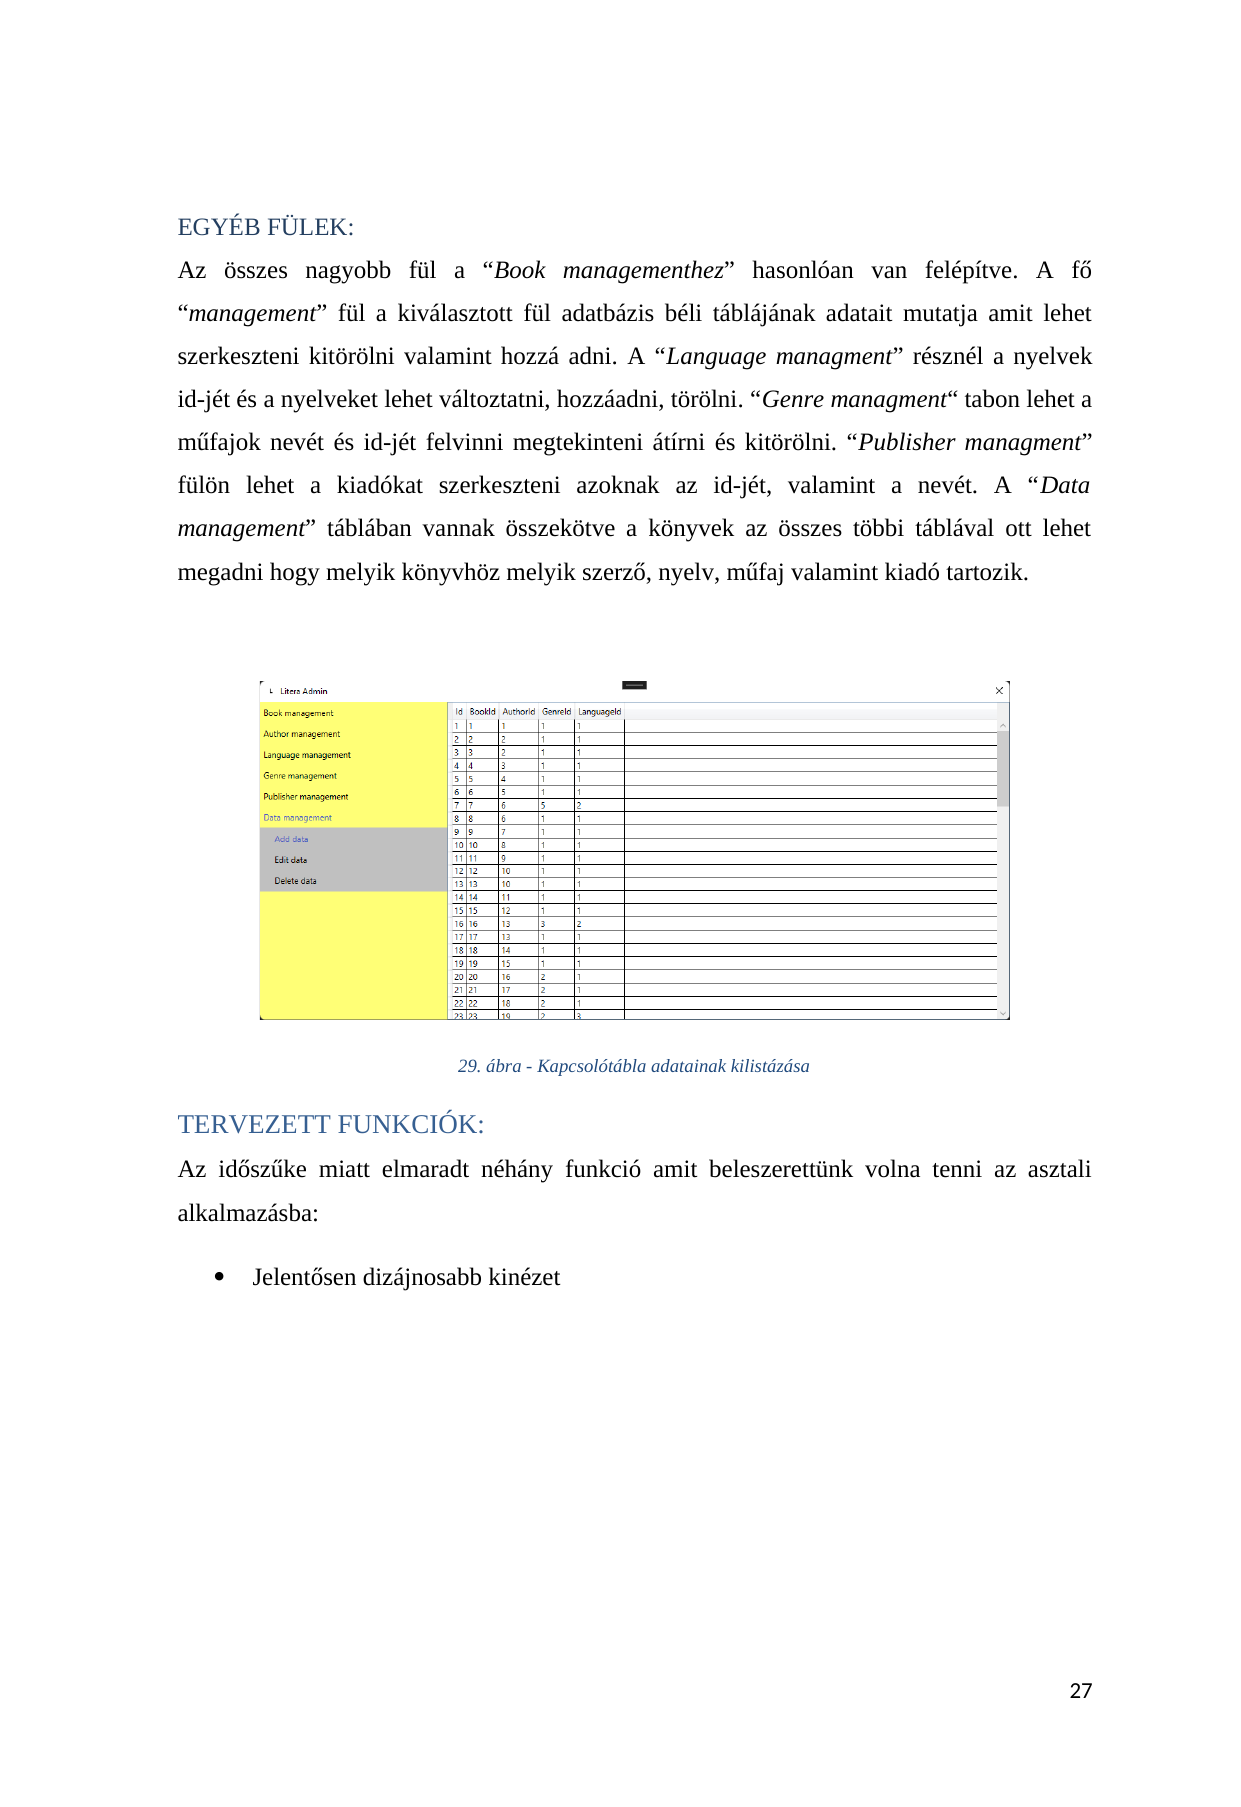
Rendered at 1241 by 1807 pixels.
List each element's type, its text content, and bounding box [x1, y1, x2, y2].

subtitle EGYÉB FÜLEK: [177, 212, 1092, 240]
subtitle TERVEZETT FUNKCIÓK: [177, 1108, 1092, 1139]
list Jelentősen dizájnosabb kinézet [215, 1262, 1092, 1290]
picture [259, 681, 1010, 1020]
text Az összes nagyobb fül a “Book managementhez” hasonlóan van felépítve. A fő “management” fül a kiválasztott fül adatbázis béli táblájának adatait mutatja amit lehet szerkeszteni kitörölni valamint hozzá adni. A “Language managment” résznél a nyelvek id-jét és a nyelveket lehet változtatni, hozzáadni, törölni. “Genre managment“ tabon lehet a műfajok nevét és id-jét felvinni megtekinteni átírni és kitörölni. “Publisher managment” fülön lehet a kiadókat szerkeszteni azoknak az id-jét, valamint a nevét. A “Data management” táblában vannak összekötve a könyvek az összes többi táblával ott lehet megadni hogy melyik könyvhöz melyik szerző, nyelv, műfaj valamint kiadó tartozik. [177, 255, 1092, 585]
text 29. ábra - Kapcsolótábla adatainak kilistázása [177, 1055, 1092, 1076]
text Az időszűke miatt elmaradt néhány funkció amit beleszerettünk volna tenni az asztali alkalmazásba: [177, 1154, 1092, 1226]
